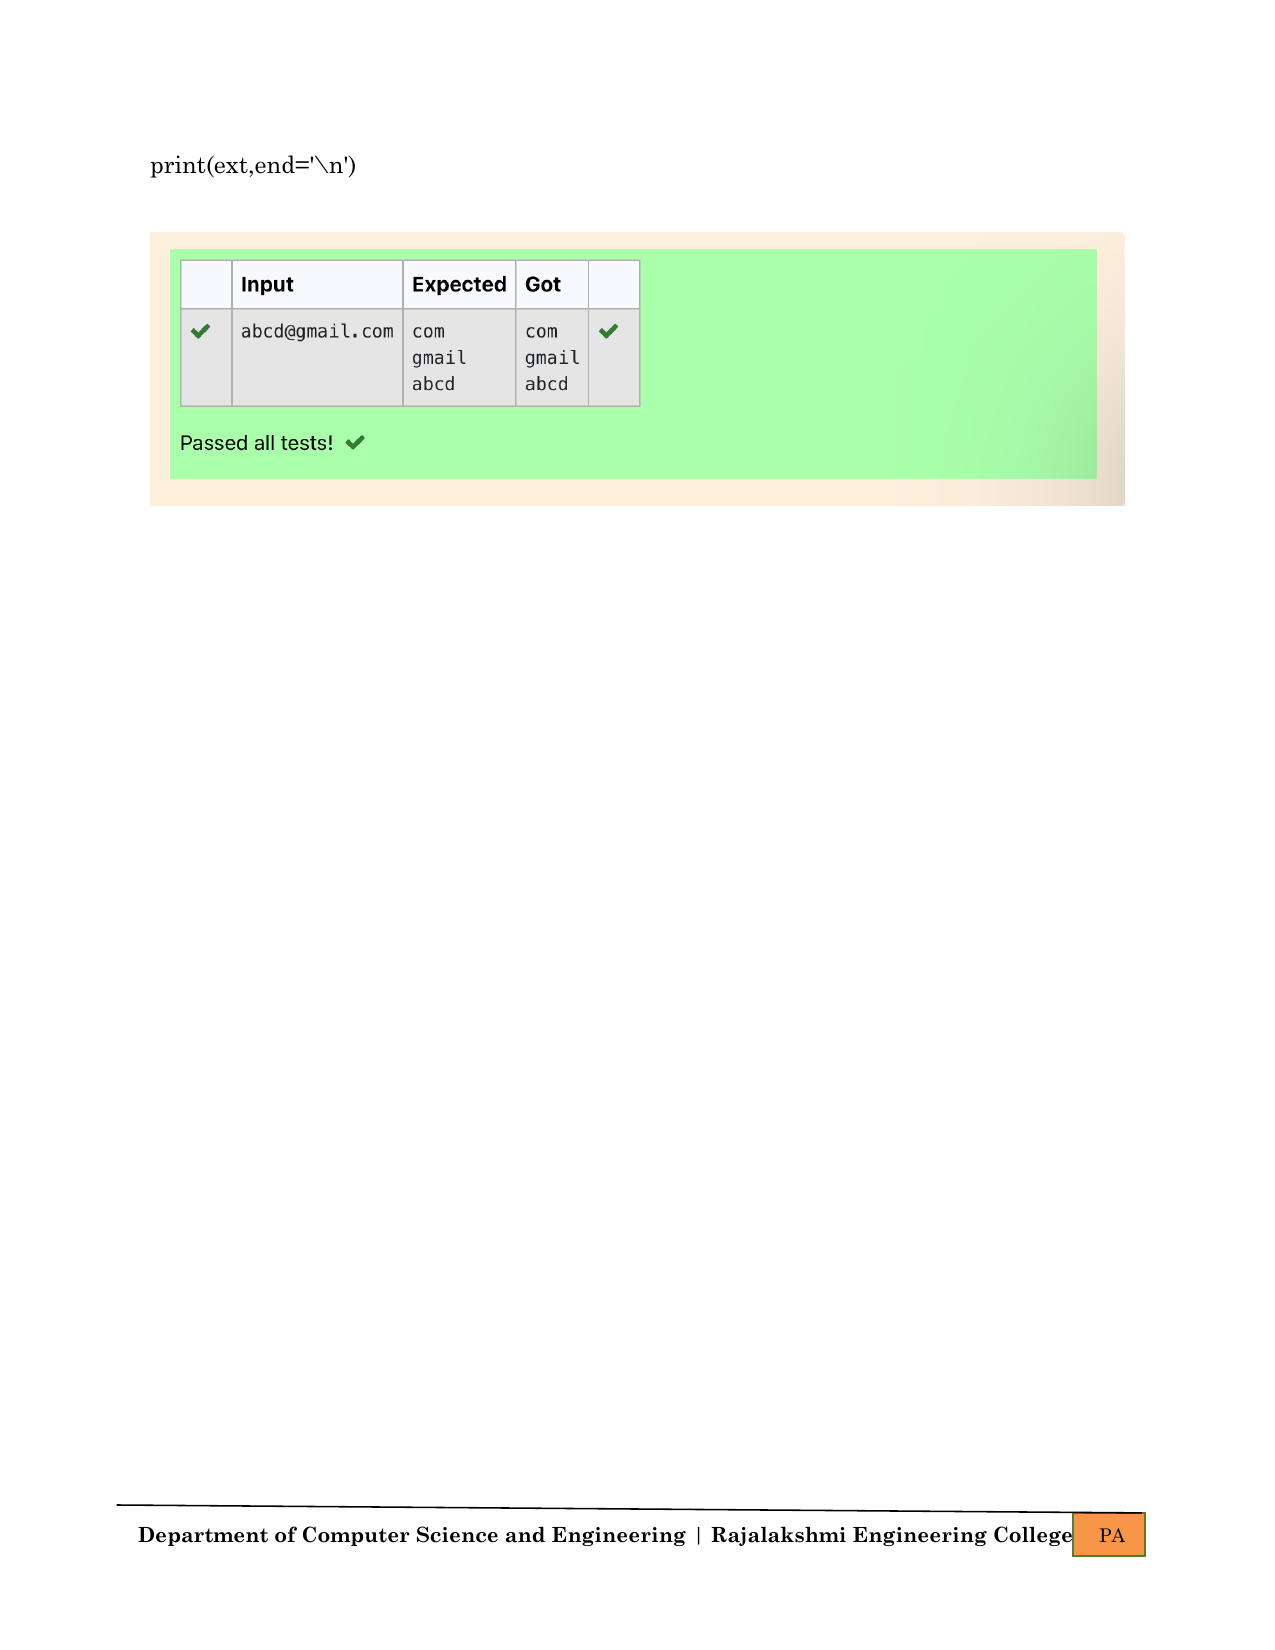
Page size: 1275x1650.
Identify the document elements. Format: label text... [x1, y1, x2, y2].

picture [150, 232, 1125, 506]
text print(ext,end='\n') [150, 150, 1125, 179]
